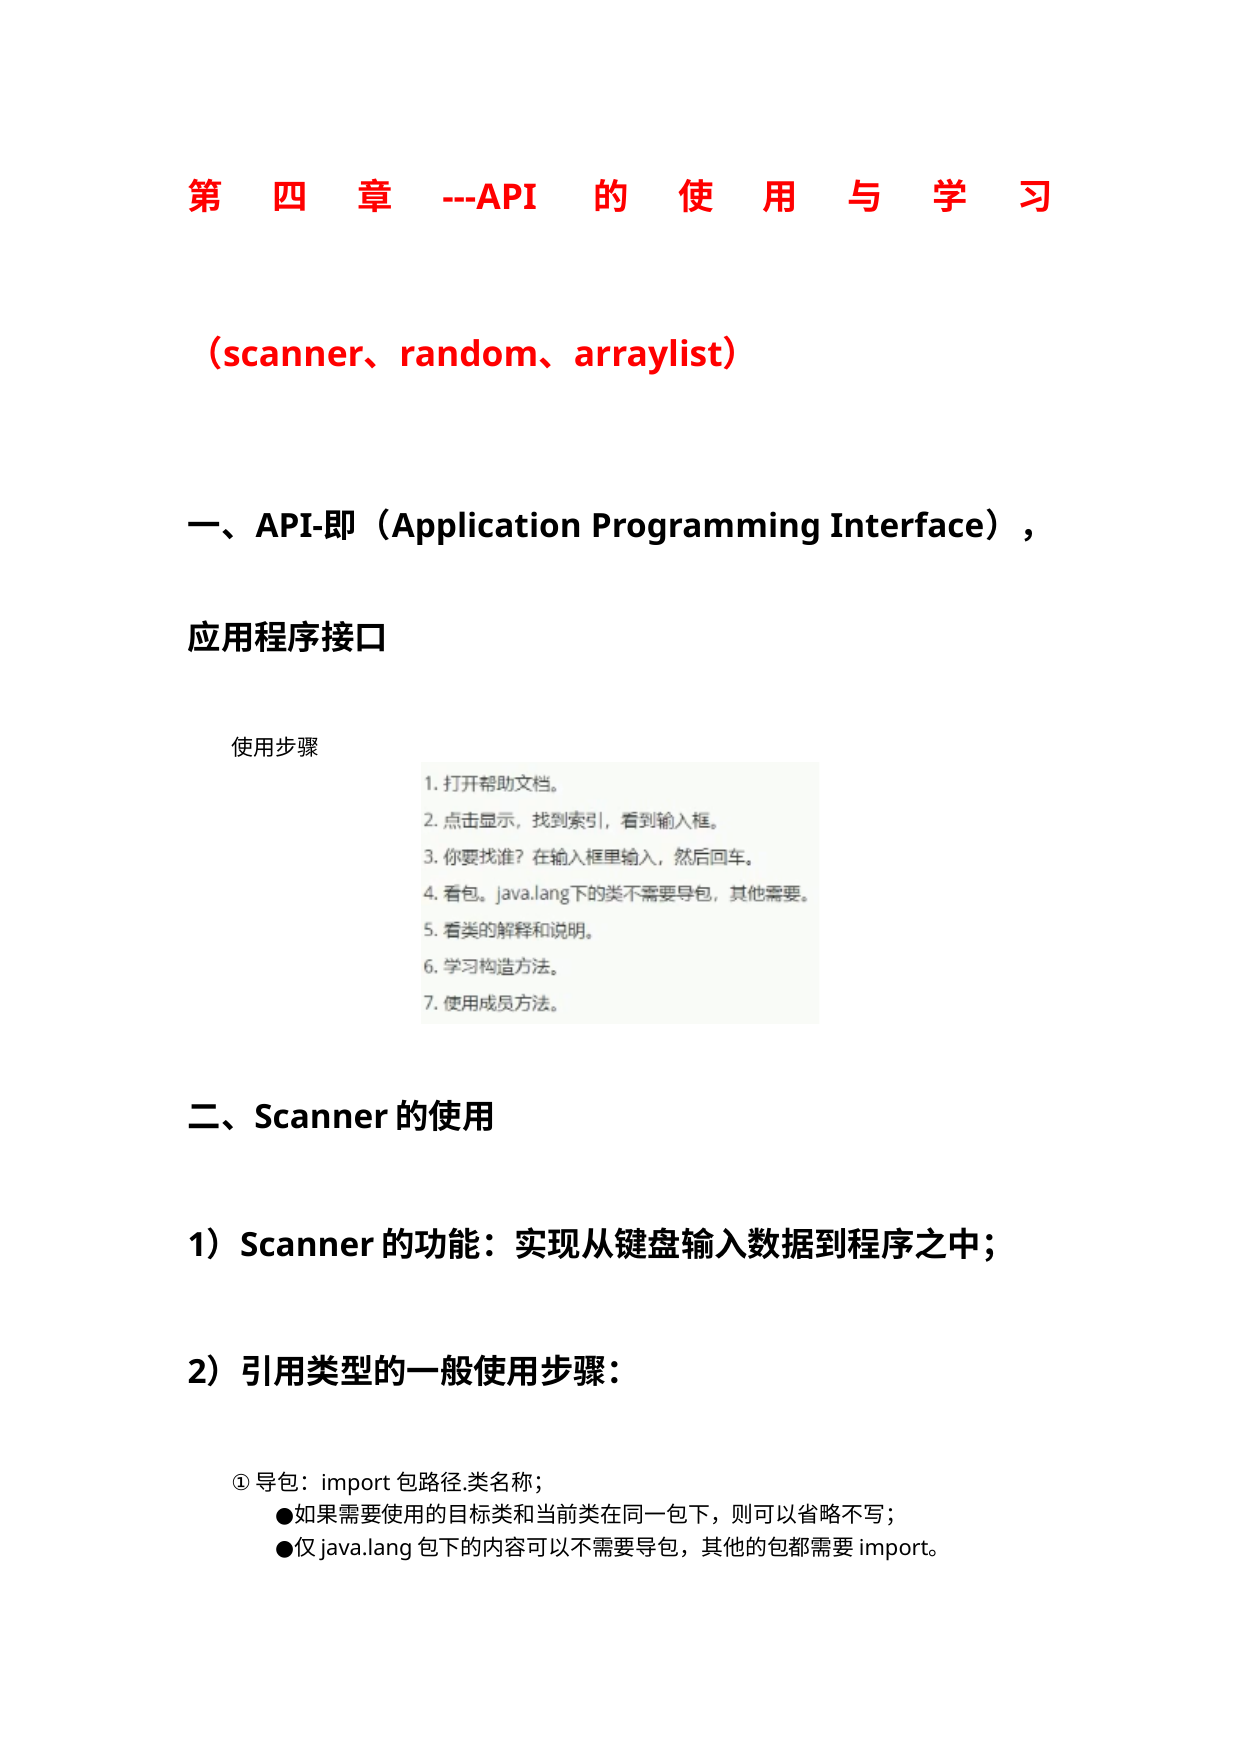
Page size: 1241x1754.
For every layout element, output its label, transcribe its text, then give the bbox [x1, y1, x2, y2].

subtitle 一、API-即（Application Programming Interface），应用程序接口 [187, 490, 1053, 668]
subtitle 2）引用类型的一般使用步骤： [187, 1337, 1053, 1402]
subtitle 1）Scanner的功能：实现从键盘输入数据到程序之中； [187, 1209, 1053, 1274]
text ①导包：import 包路径.类名称； [187, 1464, 1053, 1497]
subtitle 第四章---API的使用与学习（scanner、random、arraylist） [187, 162, 1053, 383]
text ●仅java.lang包下的内容可以不需要导包，其他的包都需要import。 [187, 1529, 1053, 1562]
text ●如果需要使用的目标类和当前类在同一包下，则可以省略不写； [187, 1497, 1053, 1529]
subtitle 二、Scanner的使用 [187, 1082, 1053, 1147]
text 使用步骤 [187, 730, 1053, 762]
picture [421, 762, 820, 1024]
